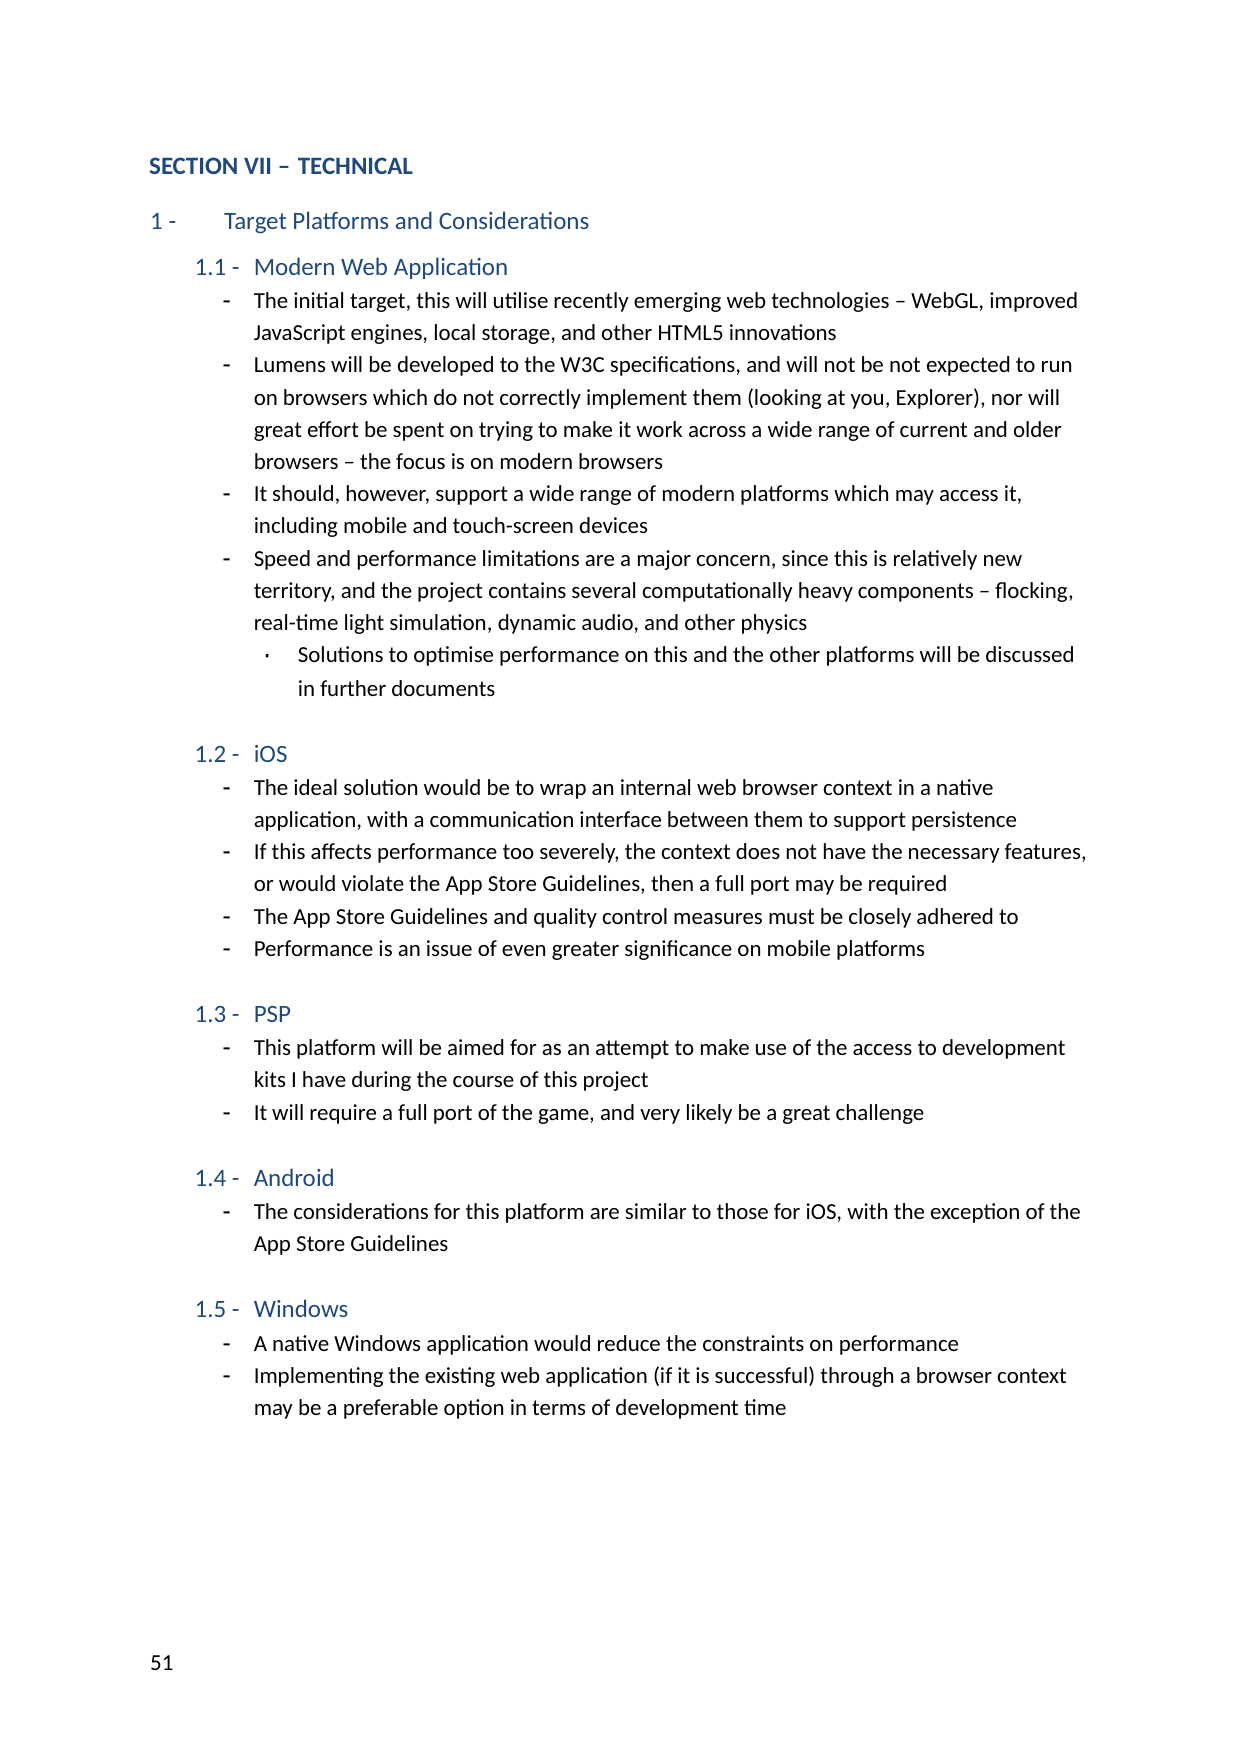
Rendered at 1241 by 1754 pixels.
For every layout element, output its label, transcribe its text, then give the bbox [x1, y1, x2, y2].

list Speed and performance limitations are a major concern, since this is relatively new territory, and the project contains several computationally heavy components – flocking, real-time light simulation, dynamic audio, and other physics [223, 544, 1090, 636]
list The App Store Guidelines and quality control measures must be closely adhered to [223, 902, 1090, 930]
subtitle Modern Web Application [194, 251, 1090, 282]
list A native Windows application would reduce the constraints on performance [223, 1329, 1090, 1357]
list The considerations for this platform are similar to those for iOS, with the exception of the App Store Guidelines [223, 1197, 1090, 1257]
subtitle Target Platforms and Considerations [150, 206, 1090, 236]
list Implementing the existing web application (if it is successful) through a browser context may be a preferable option in terms of development time [223, 1361, 1090, 1421]
list This platform will be aimed for as an attempt to make use of the access to development kits I have during the course of this project [223, 1033, 1090, 1093]
subtitle iOS [194, 738, 1090, 768]
list It will require a full port of the game, and very likely be a great challenge [223, 1098, 1090, 1126]
list Performance is an issue of even greater significance on mobile platforms [223, 934, 1090, 962]
subtitle Android [194, 1162, 1090, 1193]
list If this affects performance too severely, the context does not have the necessary features, or would violate the App Store Guidelines, then a full port may be required [223, 837, 1090, 898]
subtitle Windows [194, 1294, 1090, 1324]
list Solutions to optimise performance on this and the other platforms will be discussed in further documents [260, 640, 1090, 702]
subtitle PSP [194, 998, 1090, 1029]
subtitle TECHNICAL [149, 150, 1090, 181]
list The ideal solution would be to wrap an internal web browser context in a native application, with a communication interface between them to support persistence [223, 773, 1090, 833]
list Lumens will be developed to the W3C specifications, and will not be not expected to run on browsers which do not correctly implement them (looking at you, Explorer), nor will great effort be spent on trying to make it work across a wide range of current and older browsers – the focus is on modern browsers [223, 351, 1090, 475]
list It should, however, support a wide range of modern platforms which may access it, including mobile and touch-screen devices [223, 479, 1090, 539]
list The initial target, this will utilise recently emerging web technologies – WebGL, improved JavaScript engines, local storage, and other HTML5 innovations [223, 286, 1090, 346]
